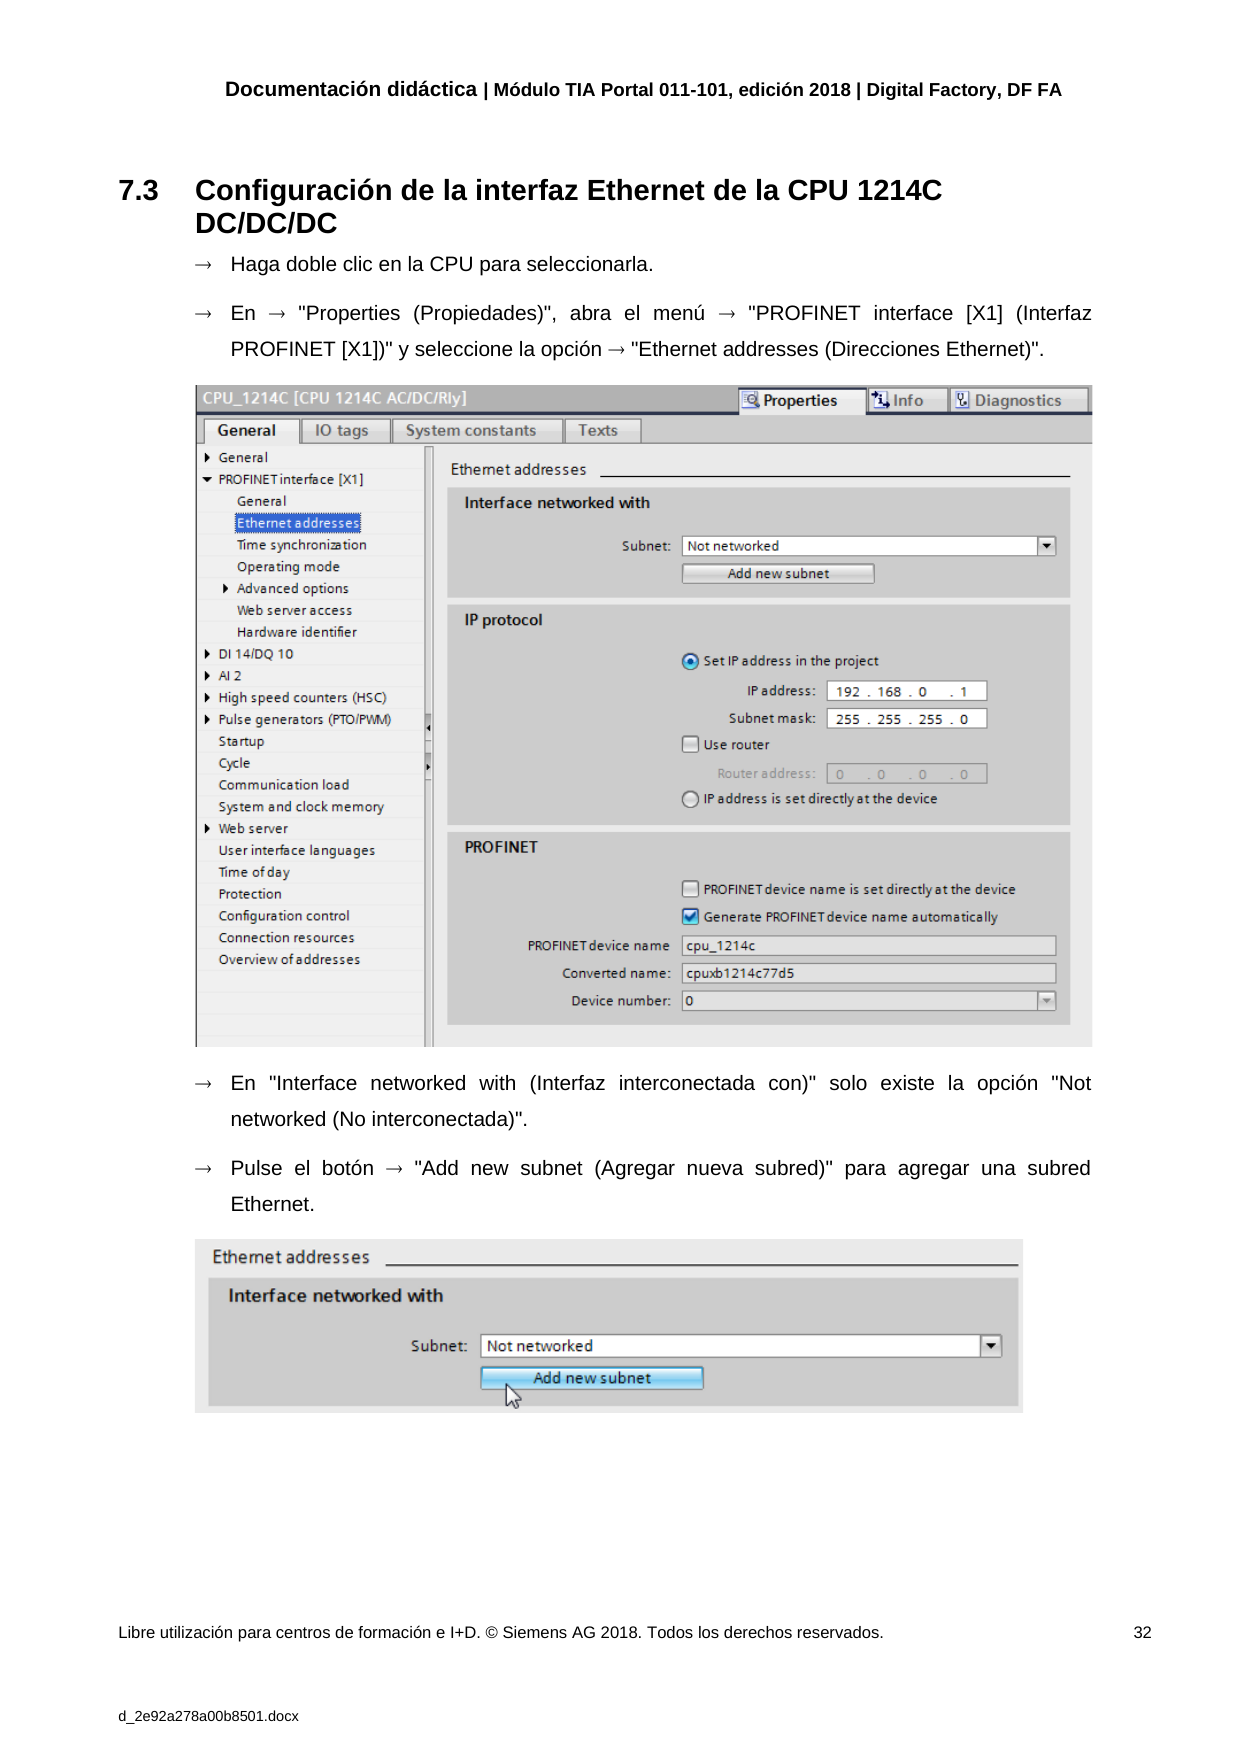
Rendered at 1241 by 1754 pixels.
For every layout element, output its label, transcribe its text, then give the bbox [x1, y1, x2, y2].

text Haga doble clic en la CPU para seleccionarla. [195, 252, 1092, 276]
subtitle Configuración de la interfaz Ethernet de la CPU 1214C DC/DC/DC [118, 173, 1092, 240]
picture [194, 385, 1093, 1047]
picture [194, 1239, 1024, 1413]
text En "Interface networked with (Interfaz interconectada con)" solo existe la opción "Not networked (No interconectada)". [195, 1071, 1092, 1131]
text Pulse el botón "Add new subnet (Agregar nueva subred)" para agregar una subred Ethernet. [195, 1155, 1092, 1215]
text En "Properties (Propiedades)", abra el menú "PROFINET interface [X1] (Interfaz PROFINET [X1])" y seleccione la opción "Ethernet addresses (Direcciones Ethernet)". [195, 301, 1092, 361]
